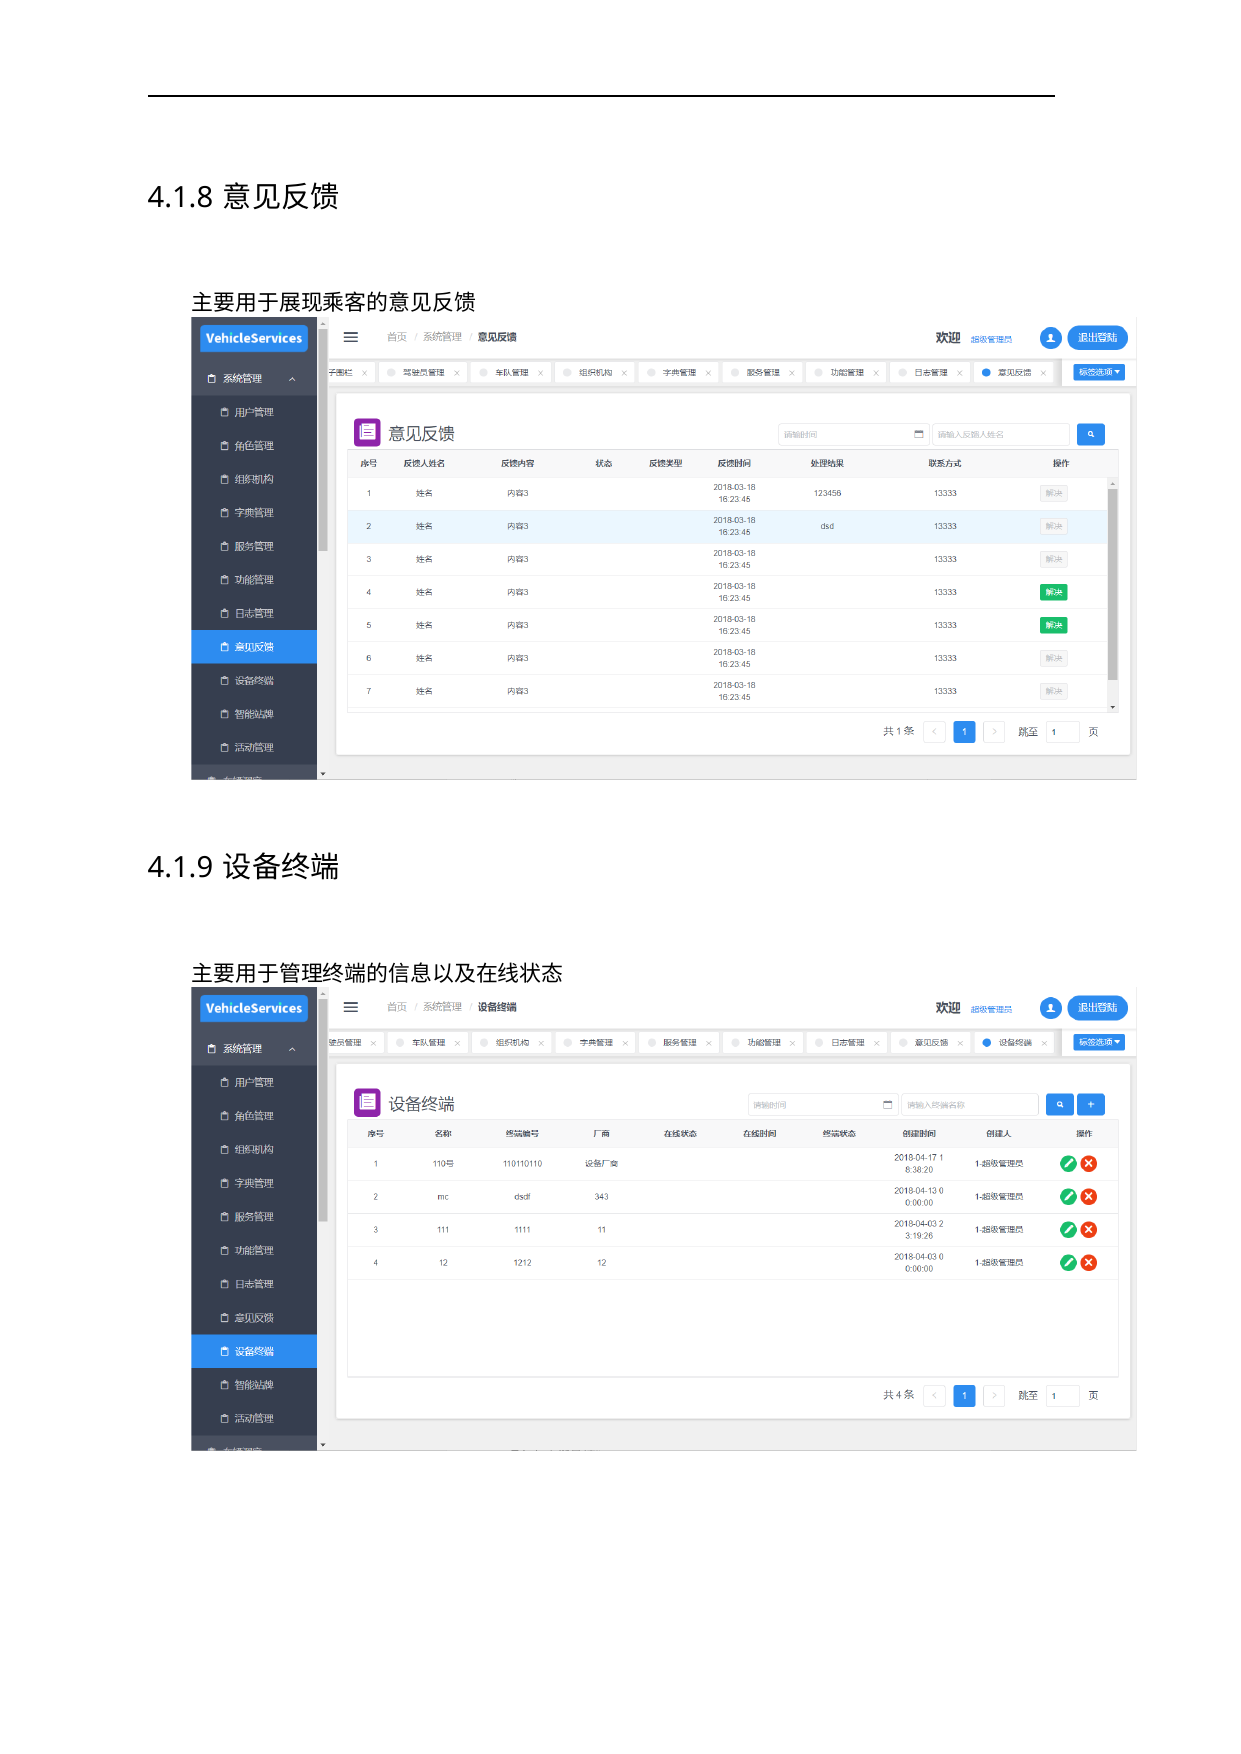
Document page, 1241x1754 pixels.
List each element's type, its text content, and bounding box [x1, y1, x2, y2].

text 主要用于展现乘客的意见反馈 [148, 285, 1092, 317]
text 主要用于管理终端的信息以及在线状态 [148, 955, 1092, 988]
picture [191, 987, 1137, 1451]
subtitle 意见反馈 [147, 162, 1092, 227]
subtitle 设备终端 [147, 832, 1092, 897]
picture [191, 317, 1137, 780]
